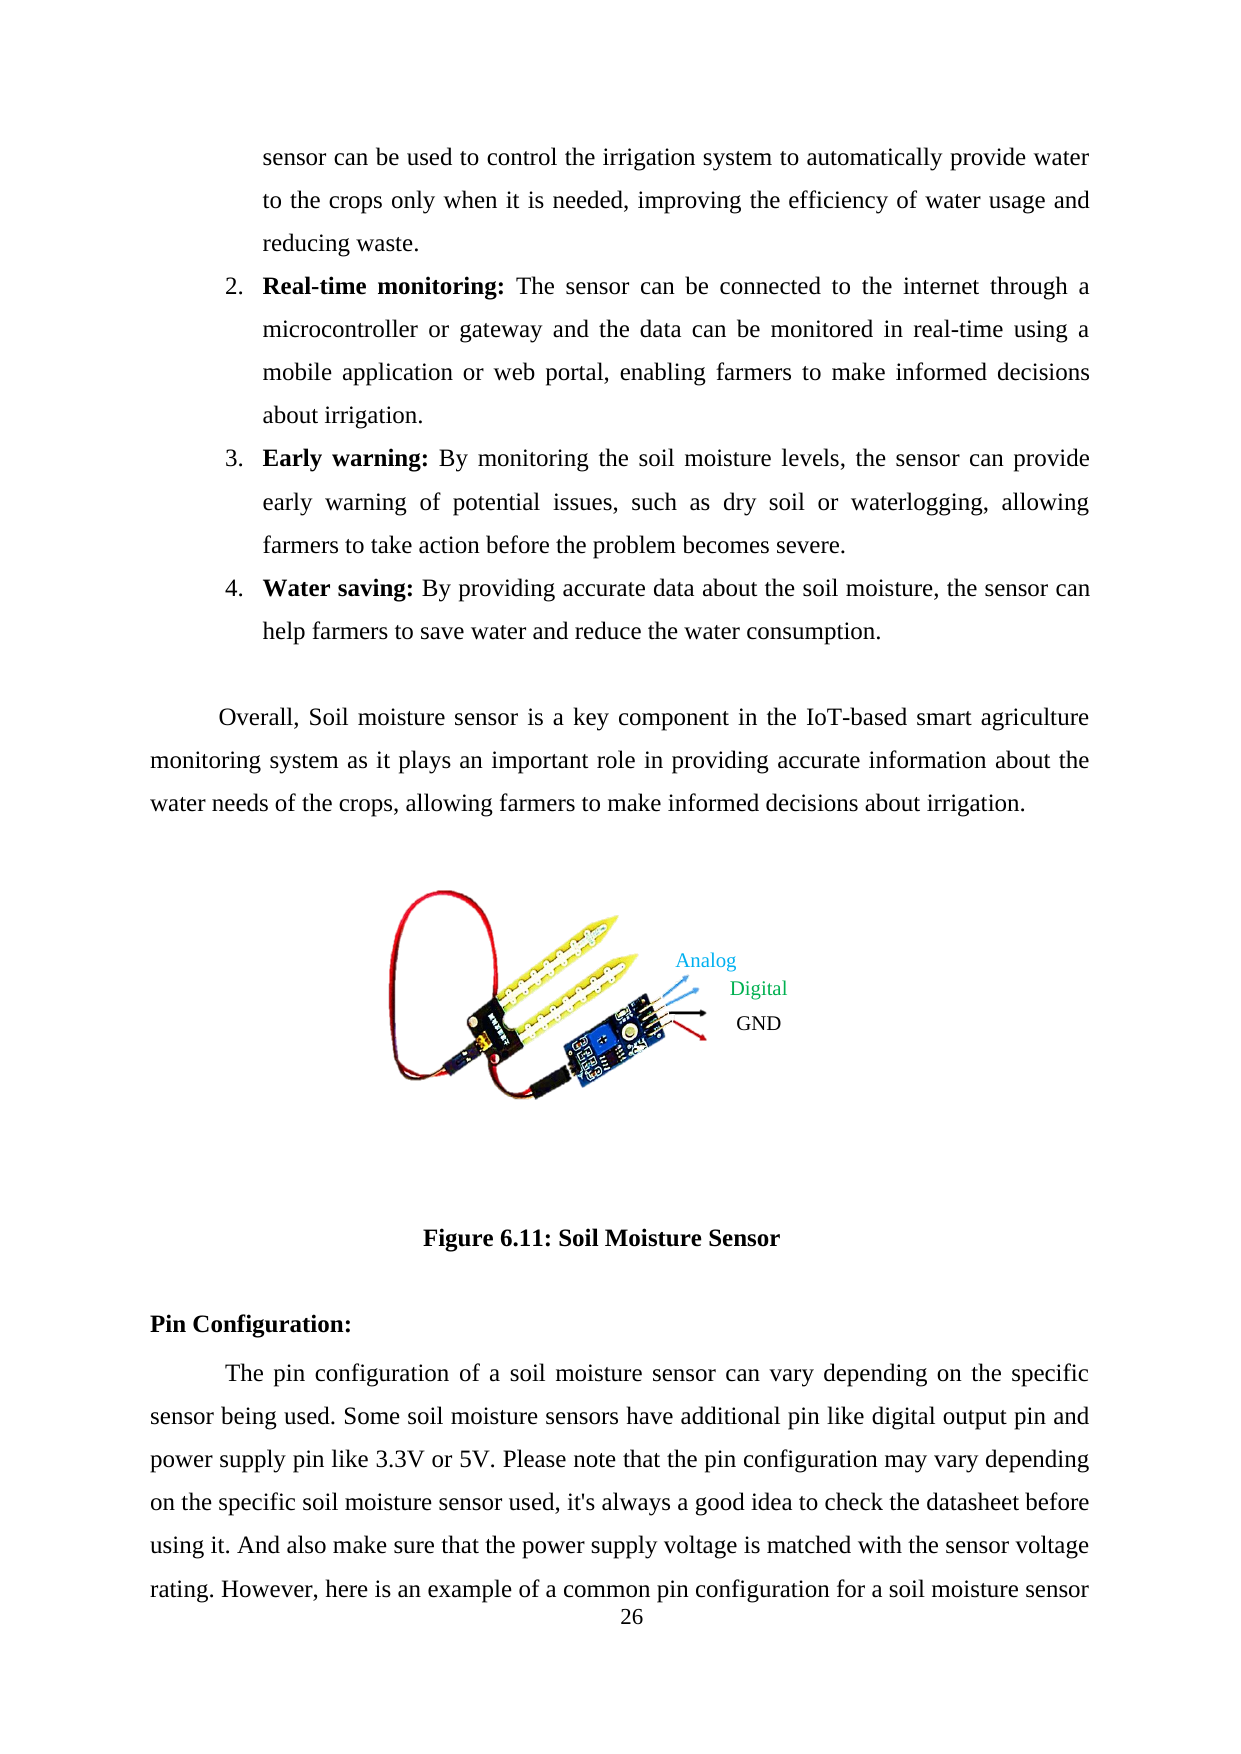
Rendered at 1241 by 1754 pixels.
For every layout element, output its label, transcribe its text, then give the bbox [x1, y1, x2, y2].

list Early warning: By monitoring the soil moisture levels, the sensor can provide early warning of potential issues, such as dry soil or waterlogging, allowing farmers to take action before the problem becomes severe. [225, 443, 1091, 558]
list Water saving: By providing accurate data about the soil moisture, the sensor can help farmers to save water and reduce the water consumption. [225, 573, 1091, 645]
text Pin Configuration: [112, 1309, 1151, 1338]
picture [381, 838, 796, 1152]
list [225, 142, 1091, 257]
text Figure 6.11: Soil Moisture Sensor [112, 1223, 1091, 1252]
text Overall, Soil moisture sensor is a key component in the IoT-based smart agriculture monitoring system as it plays an important role in providing accurate information about the water needs of the crops, allowing farmers to make informed decisions about irrigation. [150, 702, 1090, 817]
list Real-time monitoring: The sensor can be connected to the internet through a microcontroller or gateway and the data can be monitored in real-time using a mobile application or web portal, enabling farmers to make informed decisions about irrigation. [225, 271, 1091, 429]
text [150, 1358, 1091, 1602]
